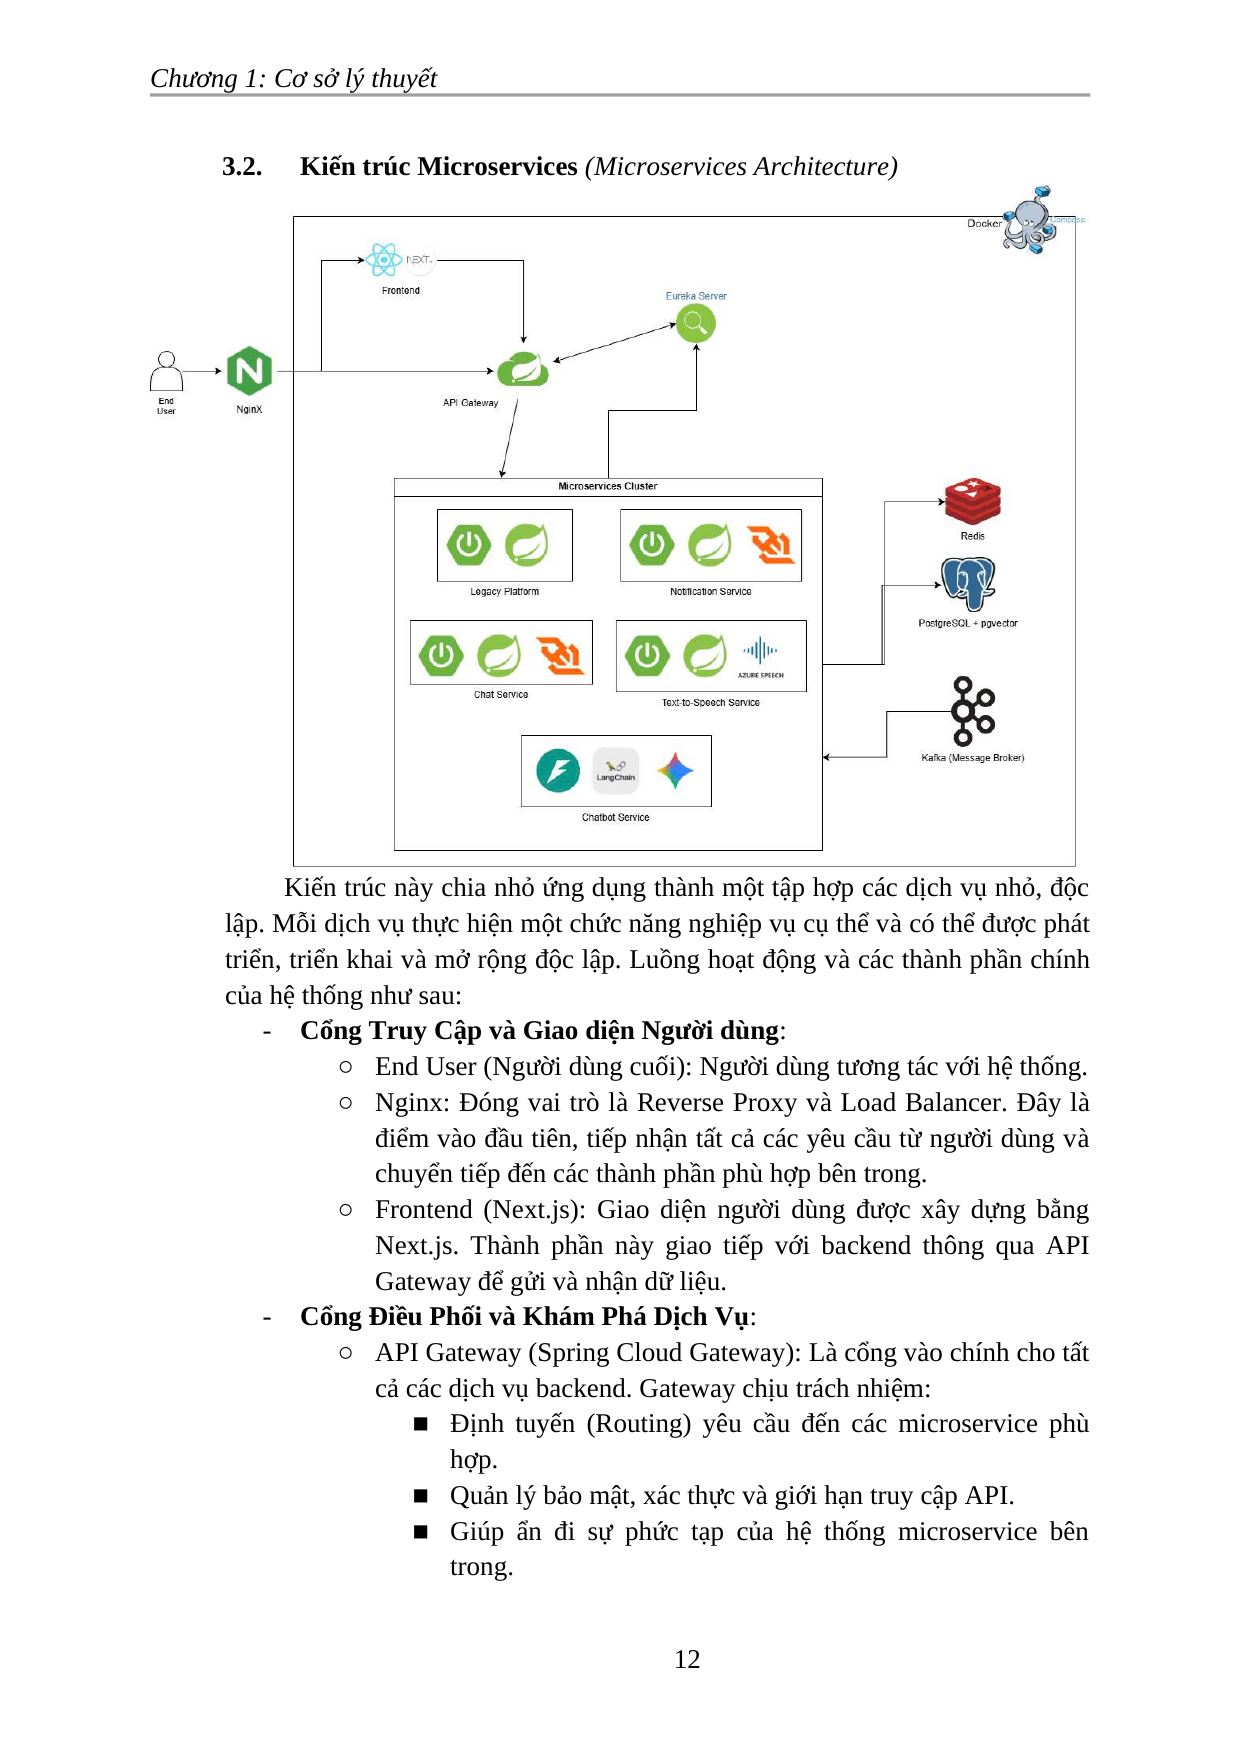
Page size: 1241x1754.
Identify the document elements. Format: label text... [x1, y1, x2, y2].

list Định tuyến (Routing) yêu cầu đến các microservice phù hợp. [412, 1407, 1090, 1474]
picture [150, 185, 1091, 867]
list Quản lý bảo mật, xác thực và giới hạn truy cập API. [412, 1479, 1090, 1510]
list Giúp ẩn đi sự phức tạp của hệ thống microservice bên trong. [412, 1515, 1090, 1582]
text Kiến trúc này chia nhỏ ứng dụng thành một tập hợp các dịch vụ nhỏ, độc lập. Mỗi dịch vụ thực hiện một chức năng nghiệp vụ cụ thể và có thể được phát triển, triển khai và mở rộng độc lập. Luồng hoạt động và các thành phần chính của hệ thống như sau: [225, 872, 1090, 1010]
list Nginx: Đóng vai trò là Reverse Proxy và Load Balancer. Đây là điểm vào đầu tiên, tiếp nhận tất cả các yêu cầu từ người dùng và chuyển tiếp đến các thành phần phù hợp bên trong. [337, 1086, 1090, 1188]
subtitle Kiến trúc Microservices (Microservices Architecture) [262, 150, 1090, 181]
list End User (Người dùng cuối): Người dùng tương tác với hệ thống. [337, 1050, 1090, 1081]
list Cổng Truy Cập và Giao diện Người dùng: [262, 1014, 1090, 1046]
list API Gateway (Spring Cloud Gateway): Là cổng vào chính cho tất cả các dịch vụ backend. Gateway chịu trách nhiệm: [337, 1336, 1090, 1403]
list Frontend (Next.js): Giao diện người dùng được xây dựng bằng Next.js. Thành phần này giao tiếp với backend thông qua API Gateway để gửi và nhận dữ liệu. [337, 1193, 1090, 1296]
list Cổng Điều Phối và Khám Phá Dịch Vụ: [262, 1300, 1090, 1331]
